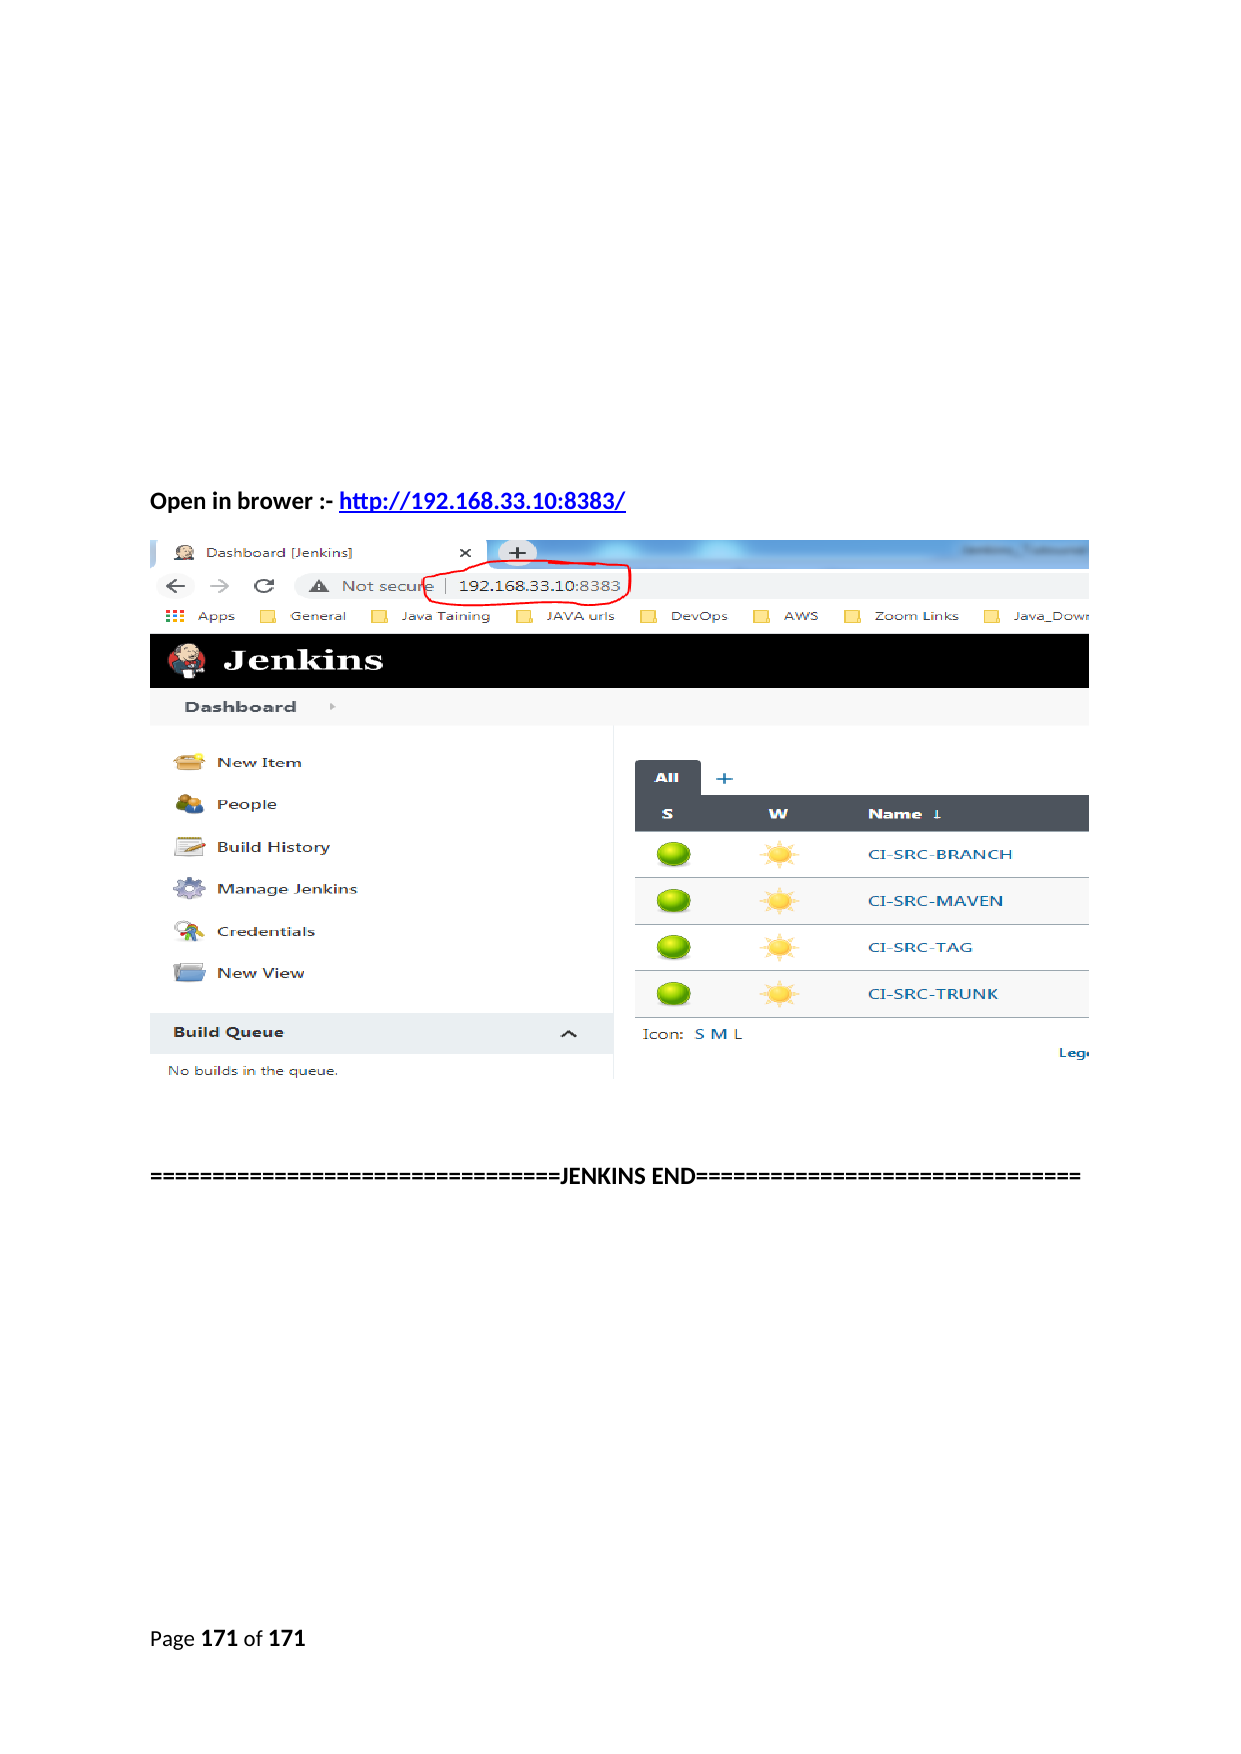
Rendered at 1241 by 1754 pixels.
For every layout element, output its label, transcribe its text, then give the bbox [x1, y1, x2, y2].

text =================================JENKINS END=============================== [150, 1160, 1090, 1190]
picture [150, 540, 1089, 1079]
text Open in brower :- http://192.168.33.10:8383/ [150, 485, 1090, 516]
